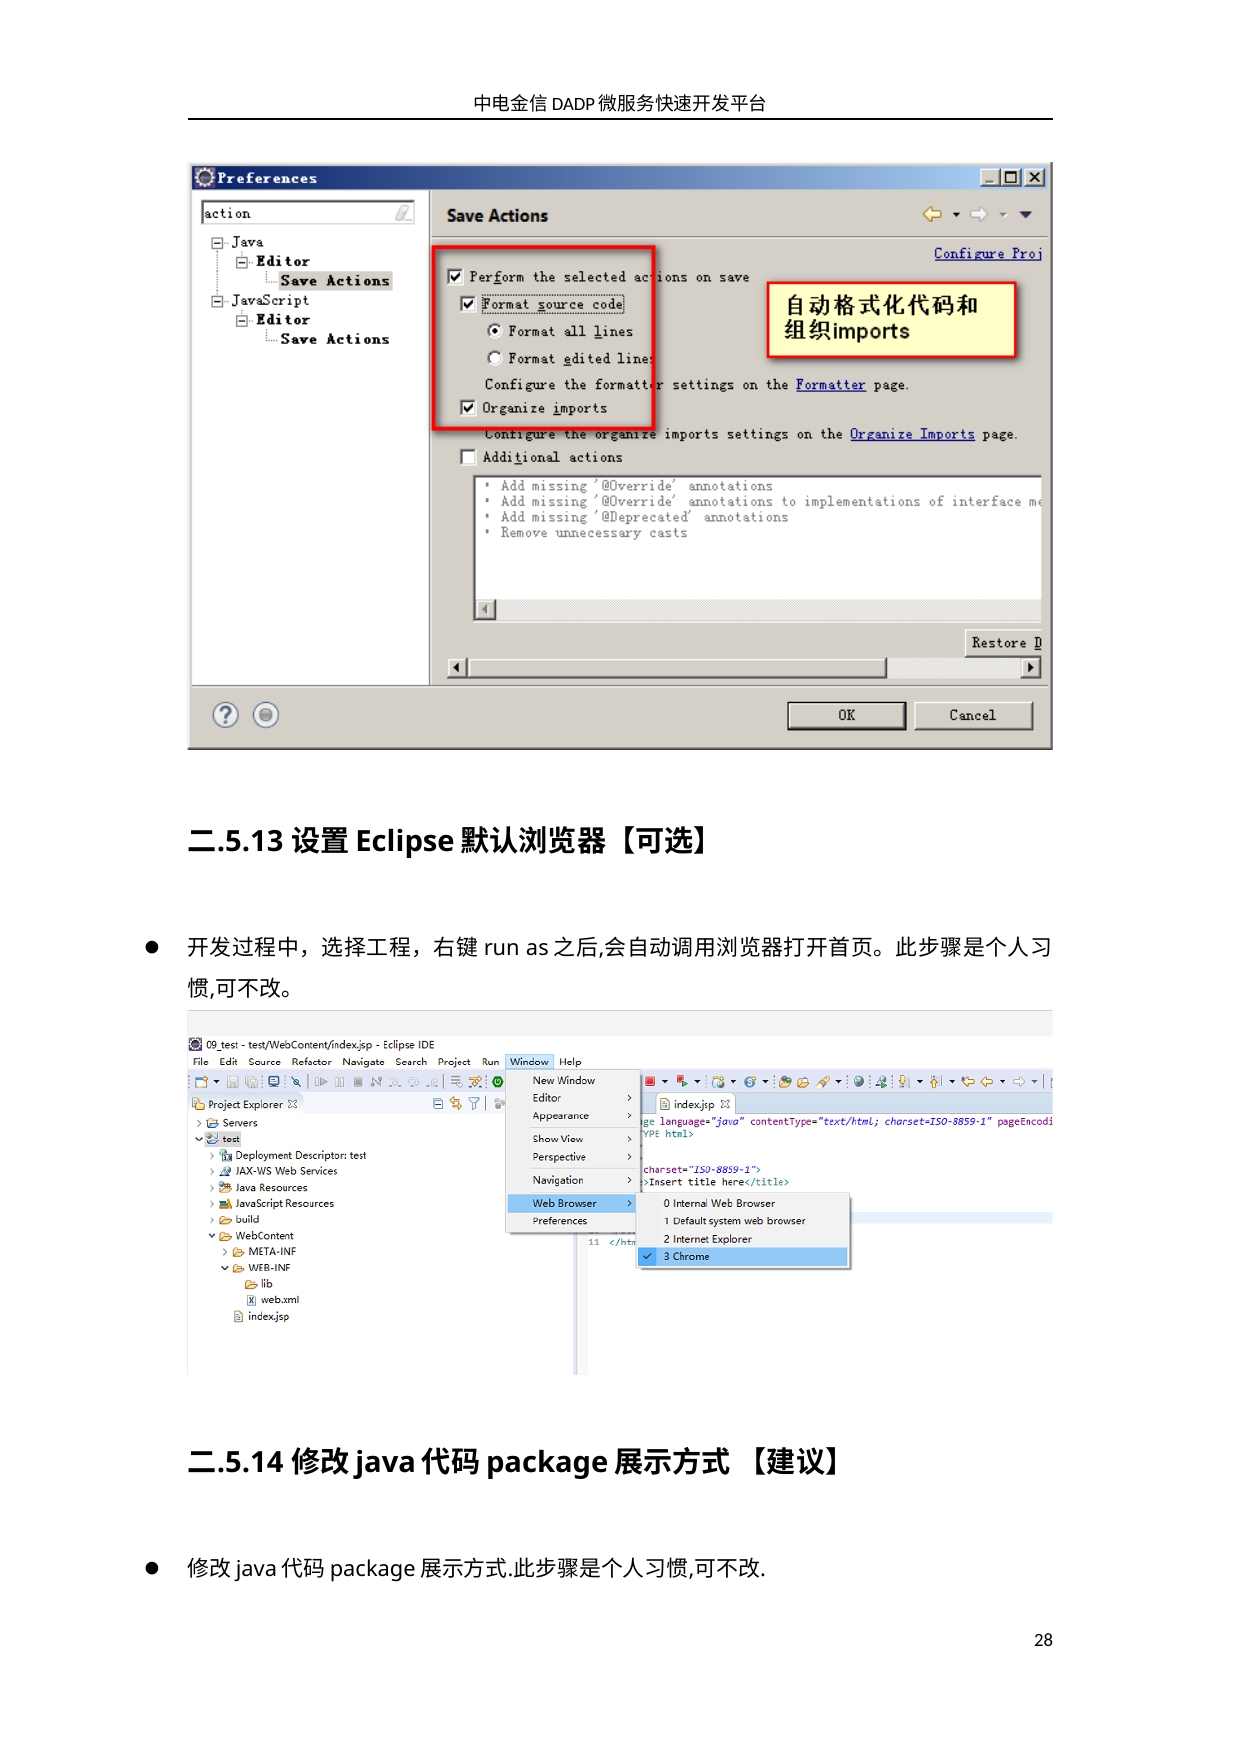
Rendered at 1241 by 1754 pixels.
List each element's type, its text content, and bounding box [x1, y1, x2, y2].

subtitle 修改java代码package展示方式 【建议】 [187, 1428, 1053, 1493]
picture [187, 162, 1053, 750]
text 开发过程中，选择工程，右键run as之后,会自动调用浏览器打开首页。此步骤是个人习惯,可不改。 [144, 929, 1053, 1003]
picture [187, 1010, 1053, 1375]
text 修改java代码package展示方式.此步骤是个人习惯,可不改. [144, 1551, 1053, 1583]
subtitle 设置Eclipse默认浏览器【可选】 [187, 807, 1053, 872]
